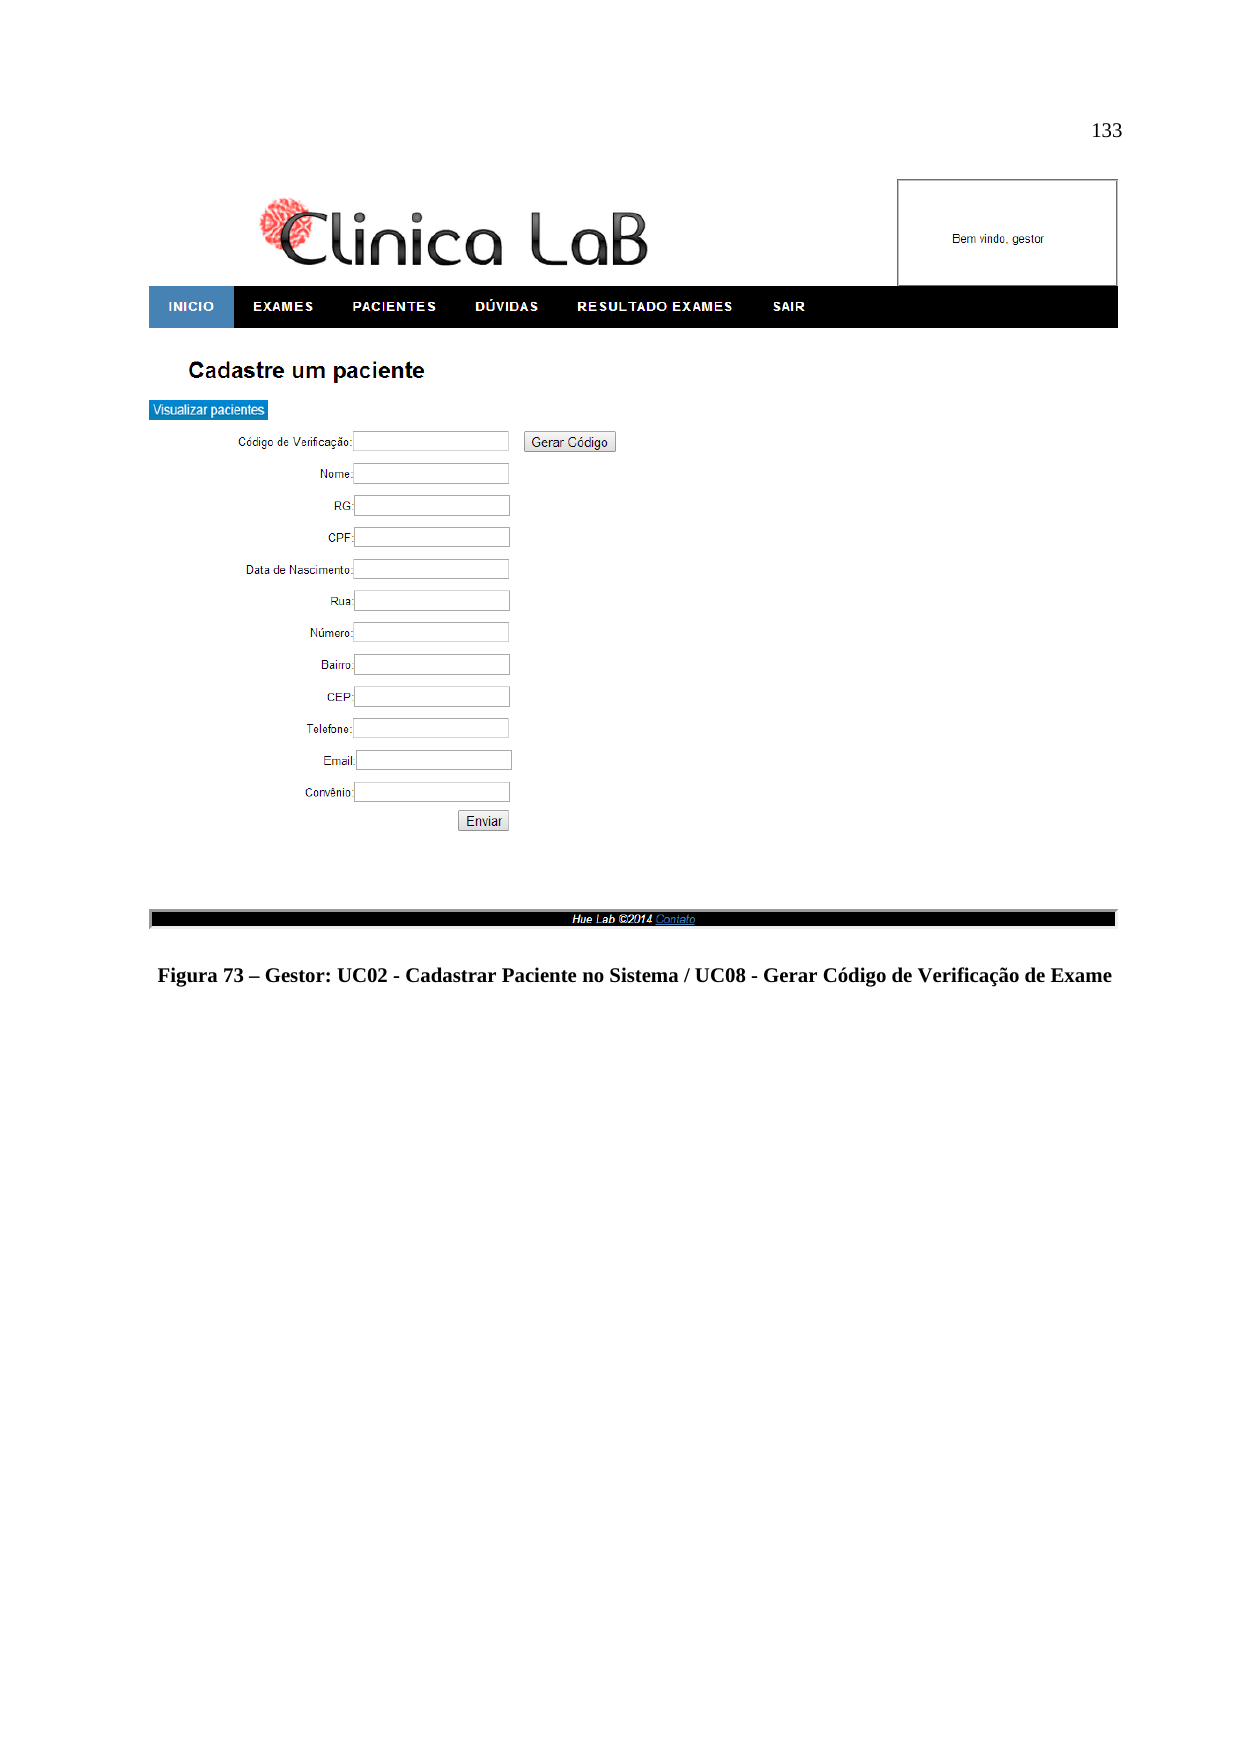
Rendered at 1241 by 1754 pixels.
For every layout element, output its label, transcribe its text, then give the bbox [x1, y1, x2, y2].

picture [147, 177, 1122, 937]
